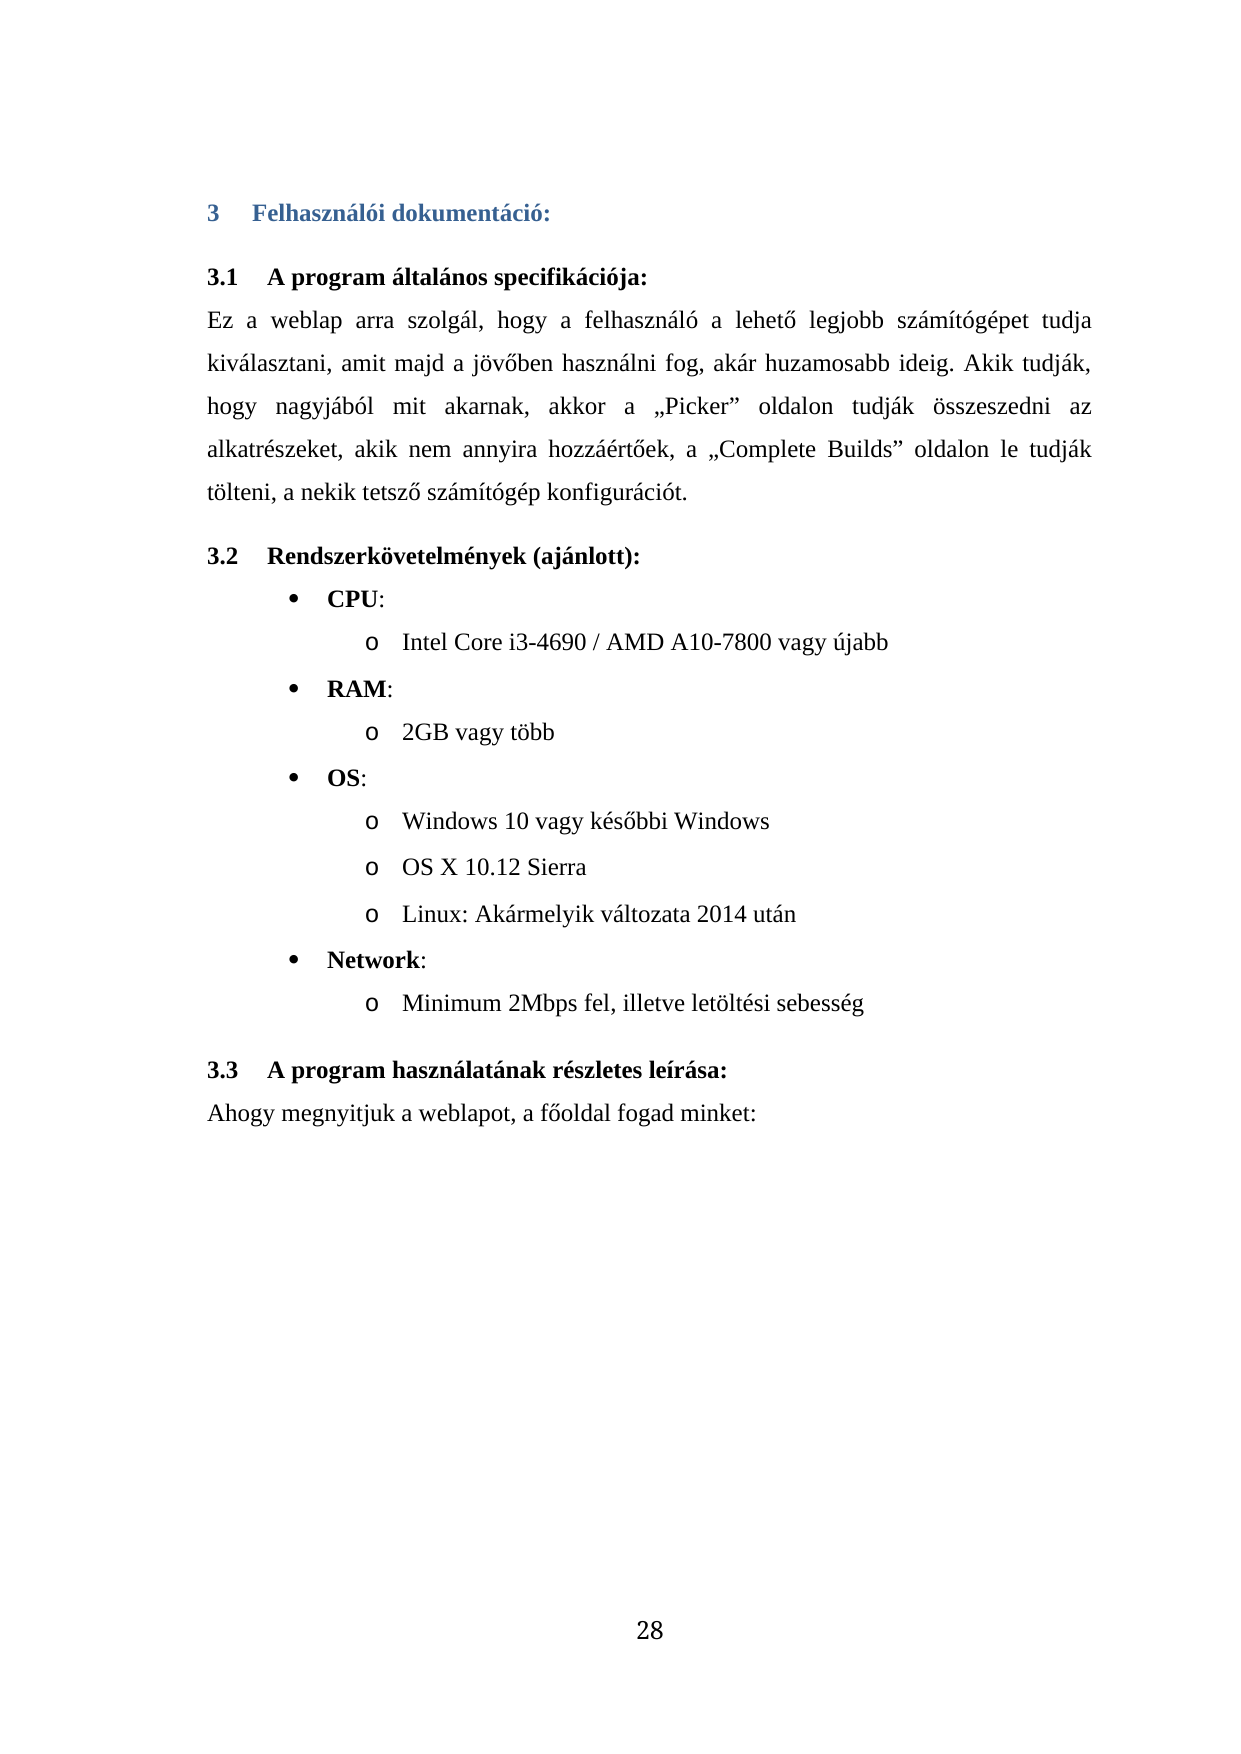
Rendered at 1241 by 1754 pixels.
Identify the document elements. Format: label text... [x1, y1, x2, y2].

list Intel Core i3-4690 / AMD A10-7800 vagy újabb [364, 627, 1092, 658]
list CPU: [289, 584, 1092, 613]
list OS X 10.12 Sierra [364, 852, 1092, 883]
subtitle Felhasználói dokumentáció: [207, 198, 1092, 226]
list RAM: [289, 674, 1092, 702]
list Network: [289, 945, 1092, 974]
list Minimum 2Mbps fel, illetve letöltési sebesség [364, 988, 1092, 1019]
subtitle A program általános specifikációja: [207, 262, 1092, 290]
list 2GB vagy több [364, 717, 1092, 748]
text Ahogy megnyitjuk a weblapot, a főoldal fogad minket: [207, 1098, 1092, 1127]
list Windows 10 vagy későbbi Windows [364, 806, 1092, 837]
subtitle Rendszerkövetelmények (ajánlott): [207, 541, 1092, 570]
text Ez a weblap arra szolgál, hogy a felhasználó a lehető legjobb számítógépet tudja kiválasztani, amit majd a jövőben használni fog, akár huzamosabb ideig. Akik tudják, hogy nagyjából mit akarnak, akkor a „Picker” oldalon tudják összeszedni az alkatrészeket, akik nem annyira hozzáértőek, a „Complete Builds” oldalon le tudják tölteni, a nekik tetsző számítógép konfigurációt. [207, 305, 1092, 506]
subtitle A program használatának részletes leírása: [207, 1055, 1092, 1084]
list OS: [289, 763, 1092, 792]
list Linux: Akármelyik változata 2014 után [364, 899, 1092, 929]
